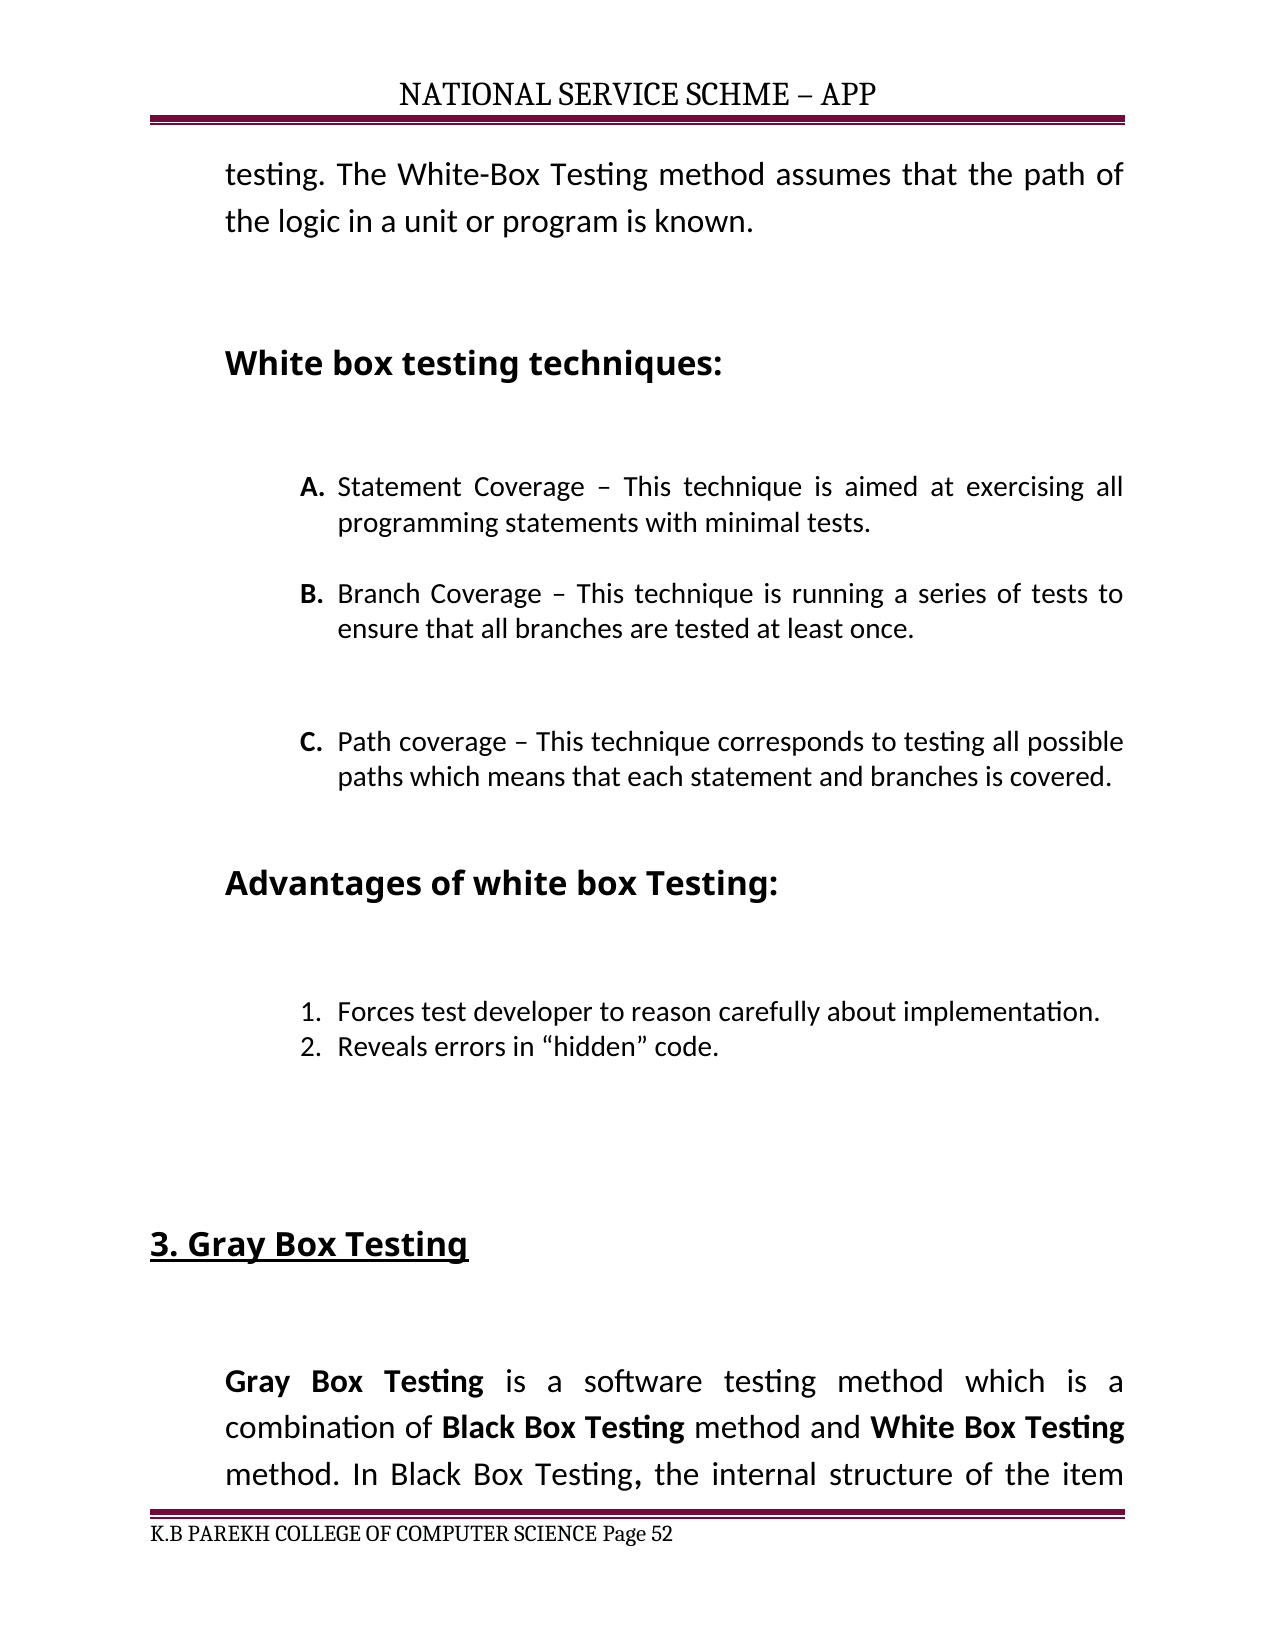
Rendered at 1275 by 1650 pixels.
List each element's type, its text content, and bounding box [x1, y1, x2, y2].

list Statement Coverage – This technique is aimed at exercising all programming statements with minimal tests. [300, 468, 1125, 539]
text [225, 1360, 1125, 1494]
text White box testing techniques: [150, 340, 1125, 386]
list Path coverage – This technique corresponds to testing all possible paths which means that each statement and branches is covered. [300, 723, 1125, 794]
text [225, 153, 1125, 240]
text 3. Gray Box Testing [150, 1221, 1125, 1266]
list Reveals errors in “hidden” code. [300, 1028, 1125, 1064]
list Branch Coverage – This technique is running a series of tests to ensure that all branches are tested at least once. [300, 575, 1125, 646]
list Forces test developer to reason carefully about implementation. [300, 993, 1125, 1028]
text Advantages of white box Testing: [150, 860, 1125, 906]
